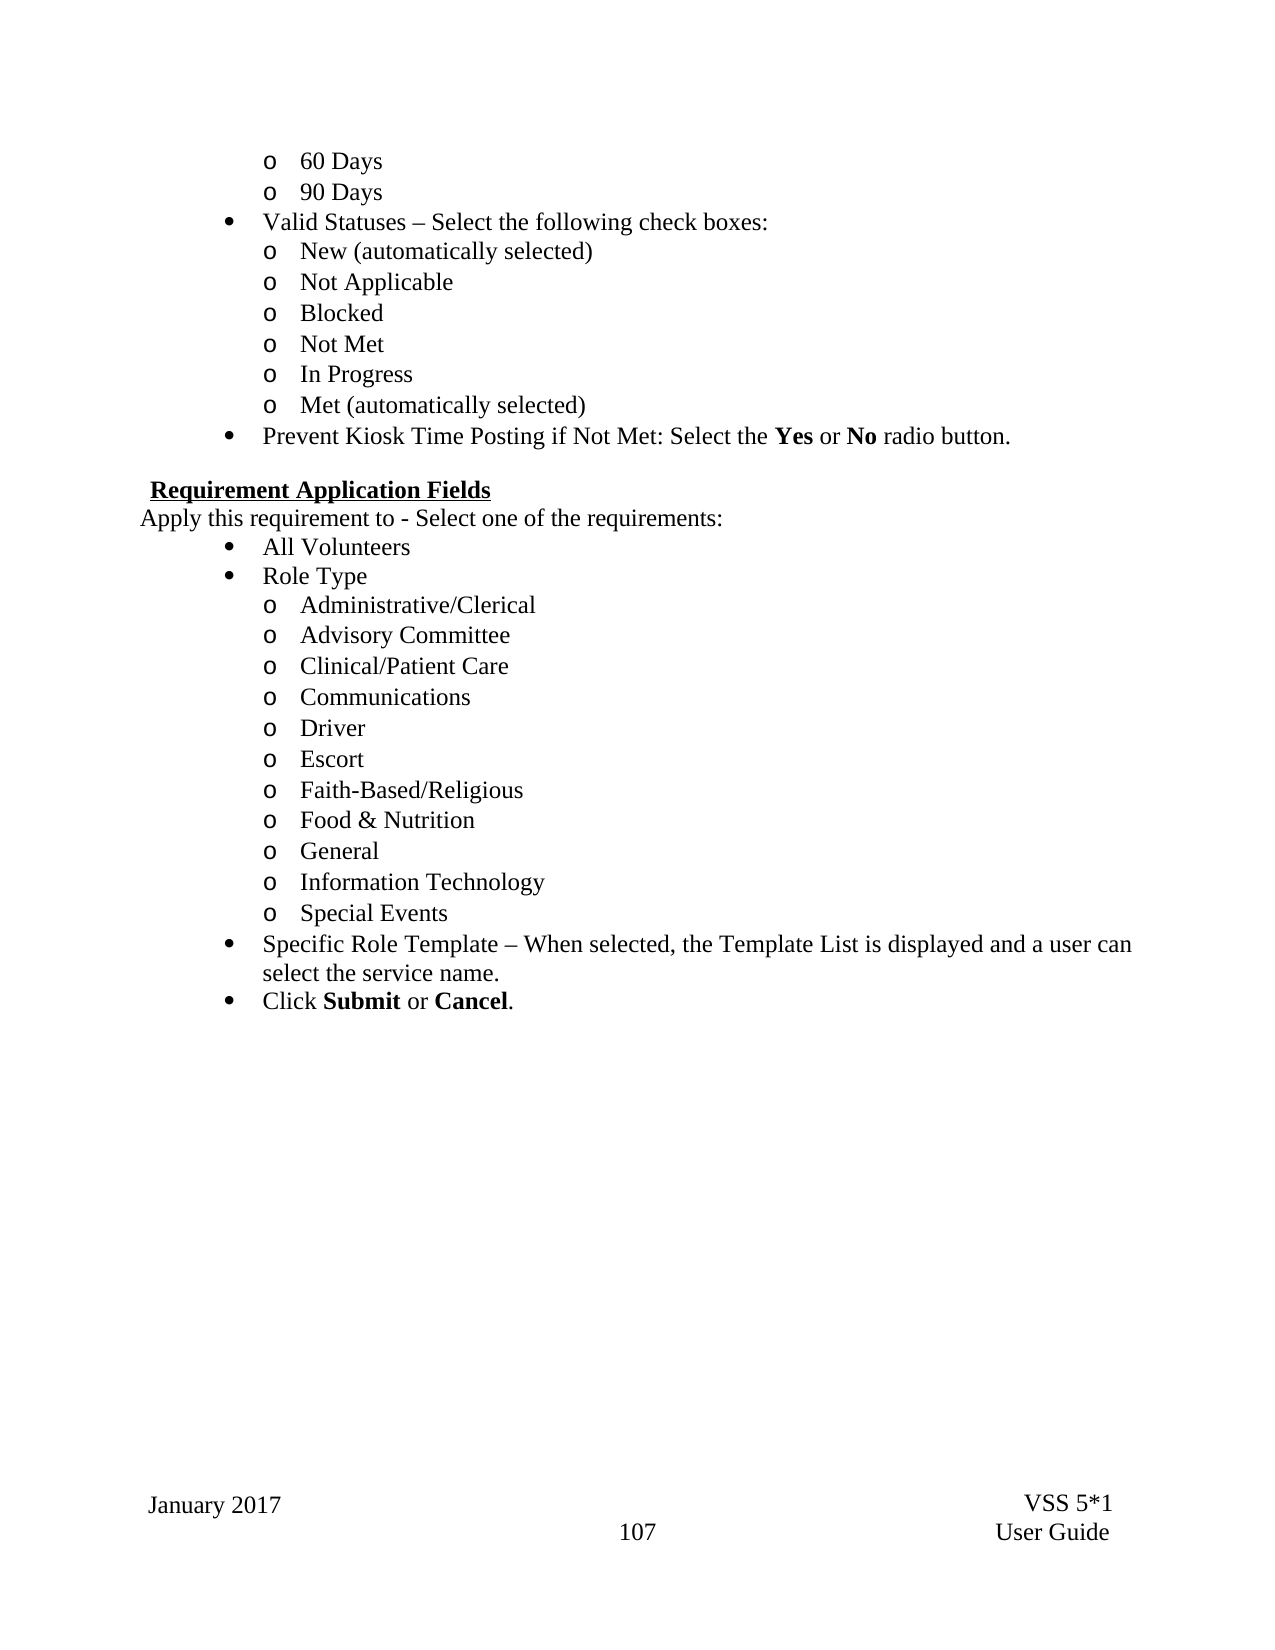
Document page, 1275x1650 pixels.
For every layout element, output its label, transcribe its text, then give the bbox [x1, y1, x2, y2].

list Valid Statuses – Select the following check boxes: [225, 207, 1058, 236]
list General [262, 836, 1137, 867]
list Escort [262, 744, 1137, 775]
list Prevent Kiosk Time Posting if Not Met: Select the Yes or No radio button. [225, 421, 1058, 450]
list New (automatically selected) [262, 236, 1137, 267]
list Click Submit or Cancel. [225, 986, 1137, 1015]
list In Progress [262, 359, 1137, 390]
list Not Met [262, 329, 1137, 359]
list Administrative/Clerical [262, 590, 1137, 621]
list Communications [262, 682, 1137, 713]
text Requirement Application Fields [150, 475, 1137, 503]
text Apply this requirement to - Select one of the requirements: [139, 503, 1137, 532]
list All Volunteers [225, 532, 1137, 561]
list Information Technology [262, 867, 1137, 898]
list Advisory Committee [262, 621, 1137, 651]
list Not Applicable [262, 267, 1137, 298]
list Specific Role Template – When selected, the Template List is displayed and a user can select the service name. [225, 929, 1137, 986]
list Food & Nutrition [262, 806, 1137, 836]
list 60 Days [262, 146, 1137, 177]
list Special Events [262, 898, 1137, 929]
list Met (automatically selected) [262, 390, 1137, 421]
list Faith-Based/Religious [262, 775, 1137, 806]
list Role Type [225, 561, 1137, 590]
list Driver [262, 713, 1137, 744]
list 90 Days [262, 177, 1137, 207]
list Blocked [262, 298, 1137, 329]
list Clinical/Patient Care [262, 651, 1137, 682]
